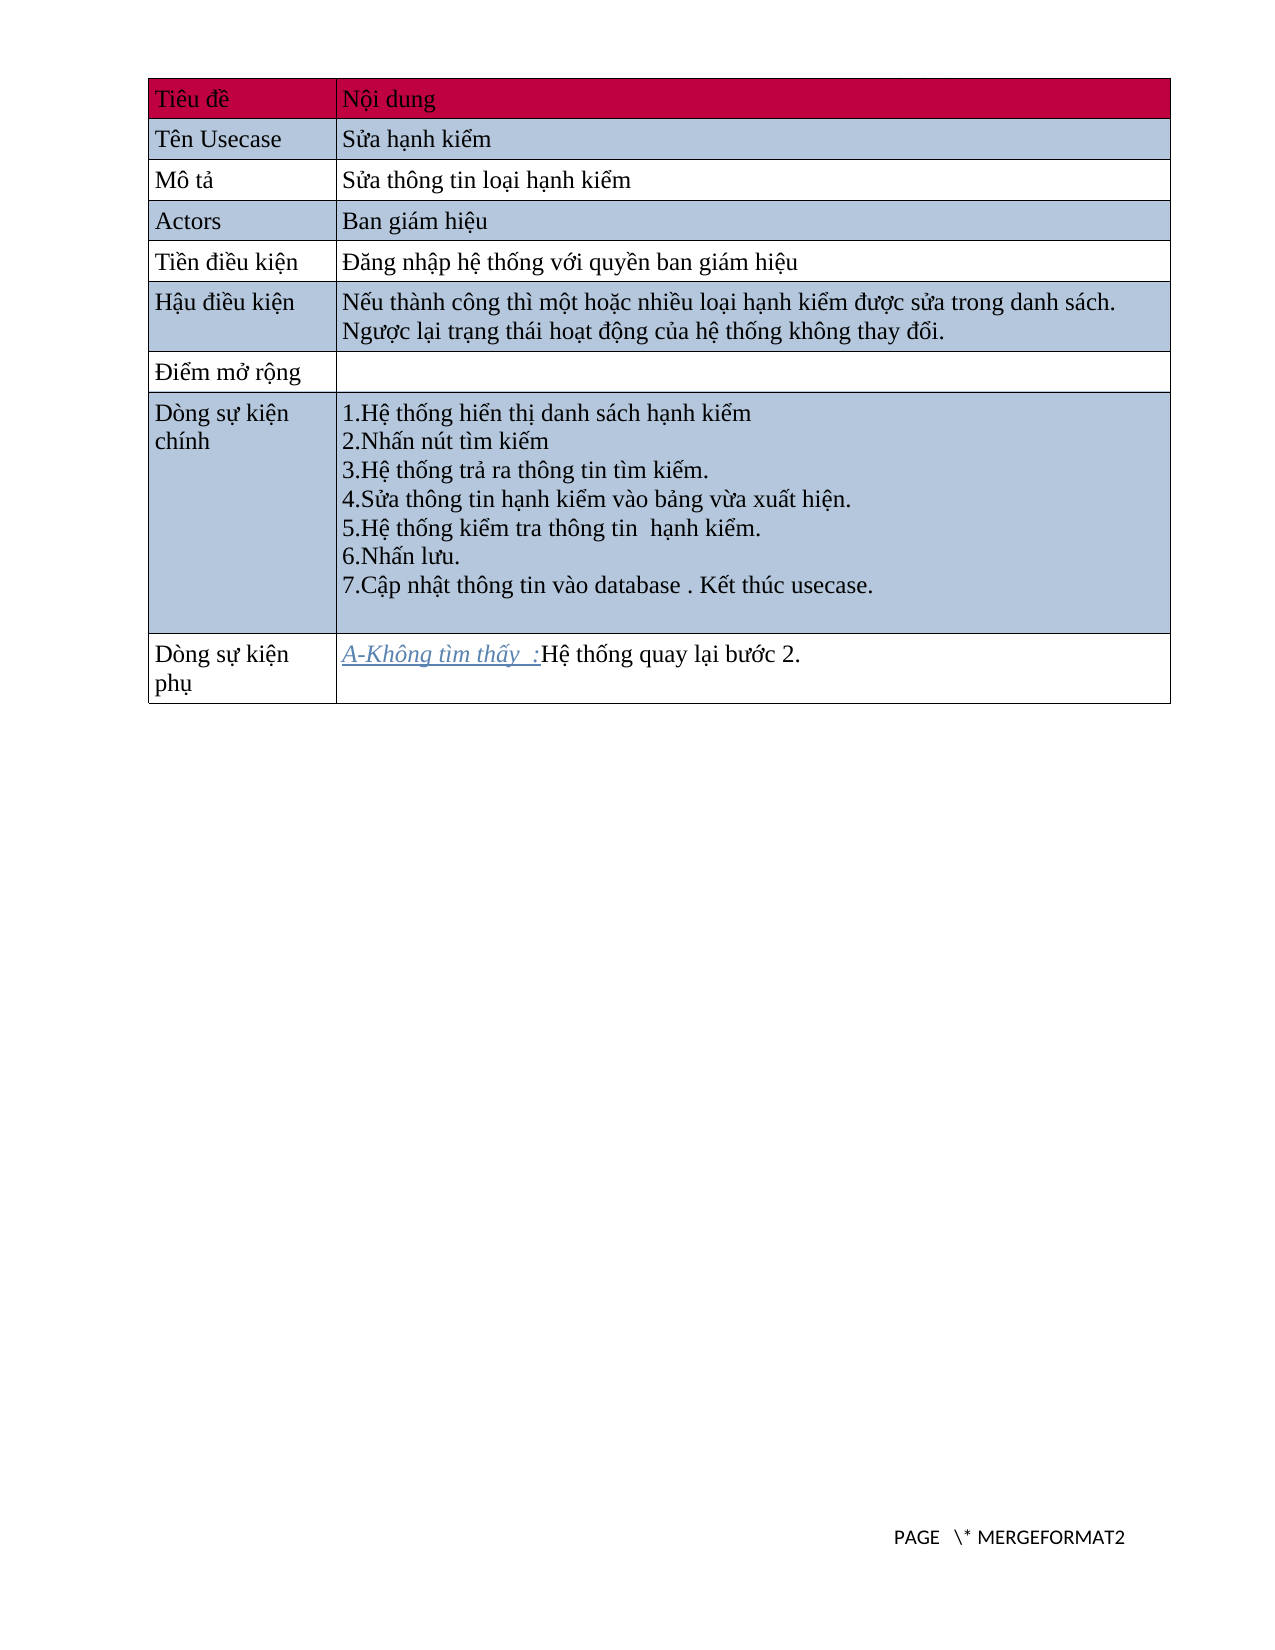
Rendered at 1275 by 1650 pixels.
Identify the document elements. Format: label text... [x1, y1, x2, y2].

table_cell Tiền điều kiện [149, 241, 336, 281]
table_cell Sửa hạnh kiểm [337, 119, 1170, 159]
table_cell A-Không tìm thấy :Hệ thống quay lại bước 2. [337, 634, 1170, 703]
table_cell 1.Hệ thống hiển thị danh sách hạnh kiểm 2.Nhấn nút tìm kiếm 3.Hệ thống trả ra thông tin tìm kiếm. 4.Sửa thông tin hạnh kiểm vào bảng vừa xuất hiện. 5.Hệ thống kiểm tra thông tin hạnh kiểm. 6.Nhấn lưu. 7.Cập nhật thông tin vào database . Kết thúc usecase. [337, 393, 1170, 633]
table_cell Tên Usecase [149, 119, 336, 159]
table_header Tiêu đề [149, 79, 336, 118]
table_cell Điểm mở rộng [149, 352, 336, 391]
table_cell Mô tả [149, 160, 336, 200]
table_cell [337, 352, 1170, 391]
table_cell Dòng sự kiện chính [149, 393, 336, 633]
table_cell Dòng sự kiện phụ [149, 634, 336, 703]
table_header Nội dung [337, 79, 1170, 118]
table_cell Đăng nhập hệ thống với quyền ban giám hiệu [337, 241, 1170, 281]
table_cell Ban giám hiệu [337, 201, 1170, 240]
table_cell Actors [149, 201, 336, 240]
table_cell Nếu thành công thì một hoặc nhiều loại hạnh kiểm được sửa trong danh sách. Ngược lại trạng thái hoạt động của hệ thống không thay đổi. [337, 282, 1170, 351]
table_cell Hậu điều kiện [149, 282, 336, 351]
table_cell Sửa thông tin loại hạnh kiểm [337, 160, 1170, 200]
